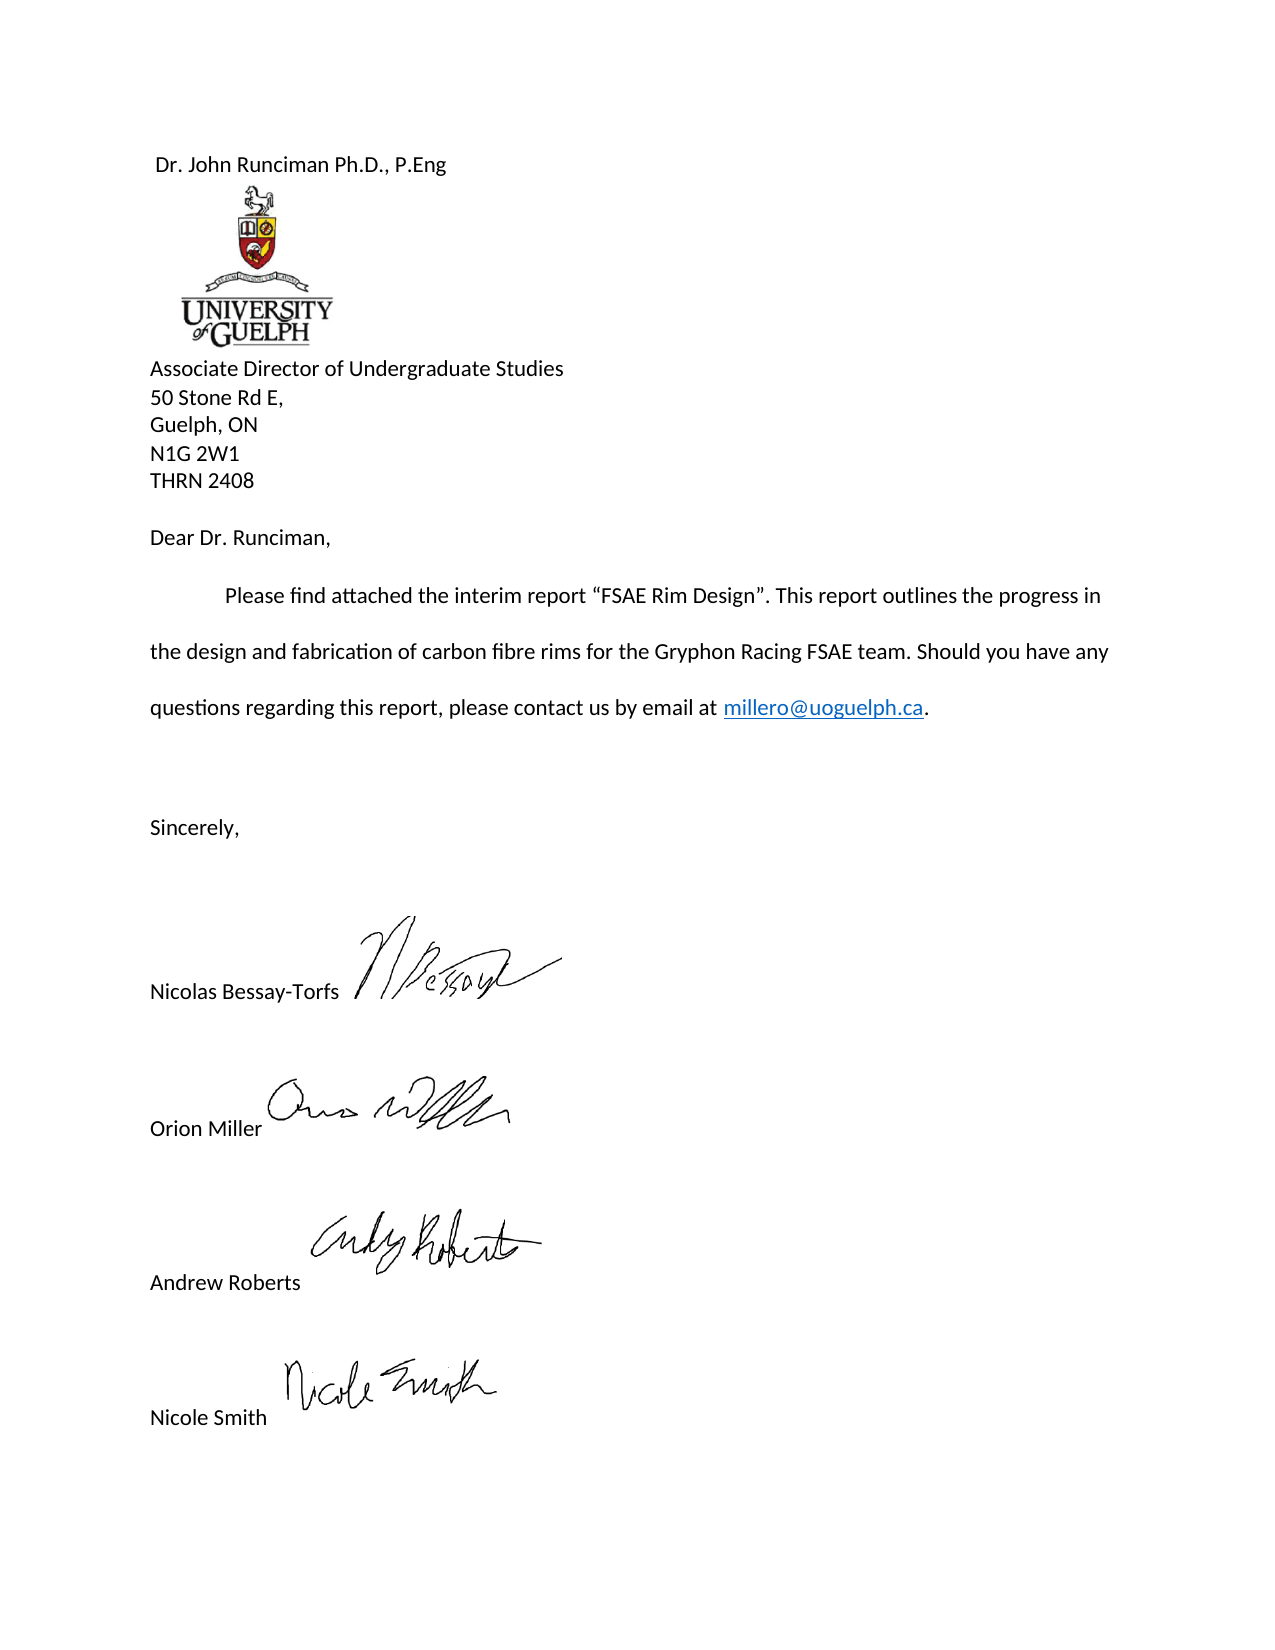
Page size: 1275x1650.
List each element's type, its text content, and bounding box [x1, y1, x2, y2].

text 50 Stone Rd E, [150, 383, 1125, 411]
text N1G 2W1 [150, 439, 1125, 467]
picture [301, 1198, 542, 1291]
text Guelph, ON [150, 411, 1125, 439]
text Associate Director of Undergraduate Studies [150, 354, 1125, 383]
picture [262, 1060, 513, 1137]
text THRN 2408 [150, 467, 1125, 495]
text Nicolas Bessay-Torfs [150, 916, 1125, 1005]
text Nicole Smith [150, 1352, 1125, 1431]
picture [267, 1352, 507, 1426]
text Dr. John Runciman Ph.D., P.Eng [150, 150, 1125, 354]
text Dear Dr. Runciman, [150, 523, 1125, 551]
text Sincerely, [150, 813, 1125, 841]
text Orion Miller [150, 1061, 1125, 1142]
text Please find attached the interim report “FSAE Rim Design”. This report outlines the progress in the design and fabrication of carbon fibre rims for the Gryphon Racing FSAE team. Should you have any questions regarding this report, please contact us by email at millero@uoguelph.ca. [150, 581, 1125, 721]
picture [344, 916, 562, 999]
text Andrew Roberts [150, 1198, 1125, 1296]
